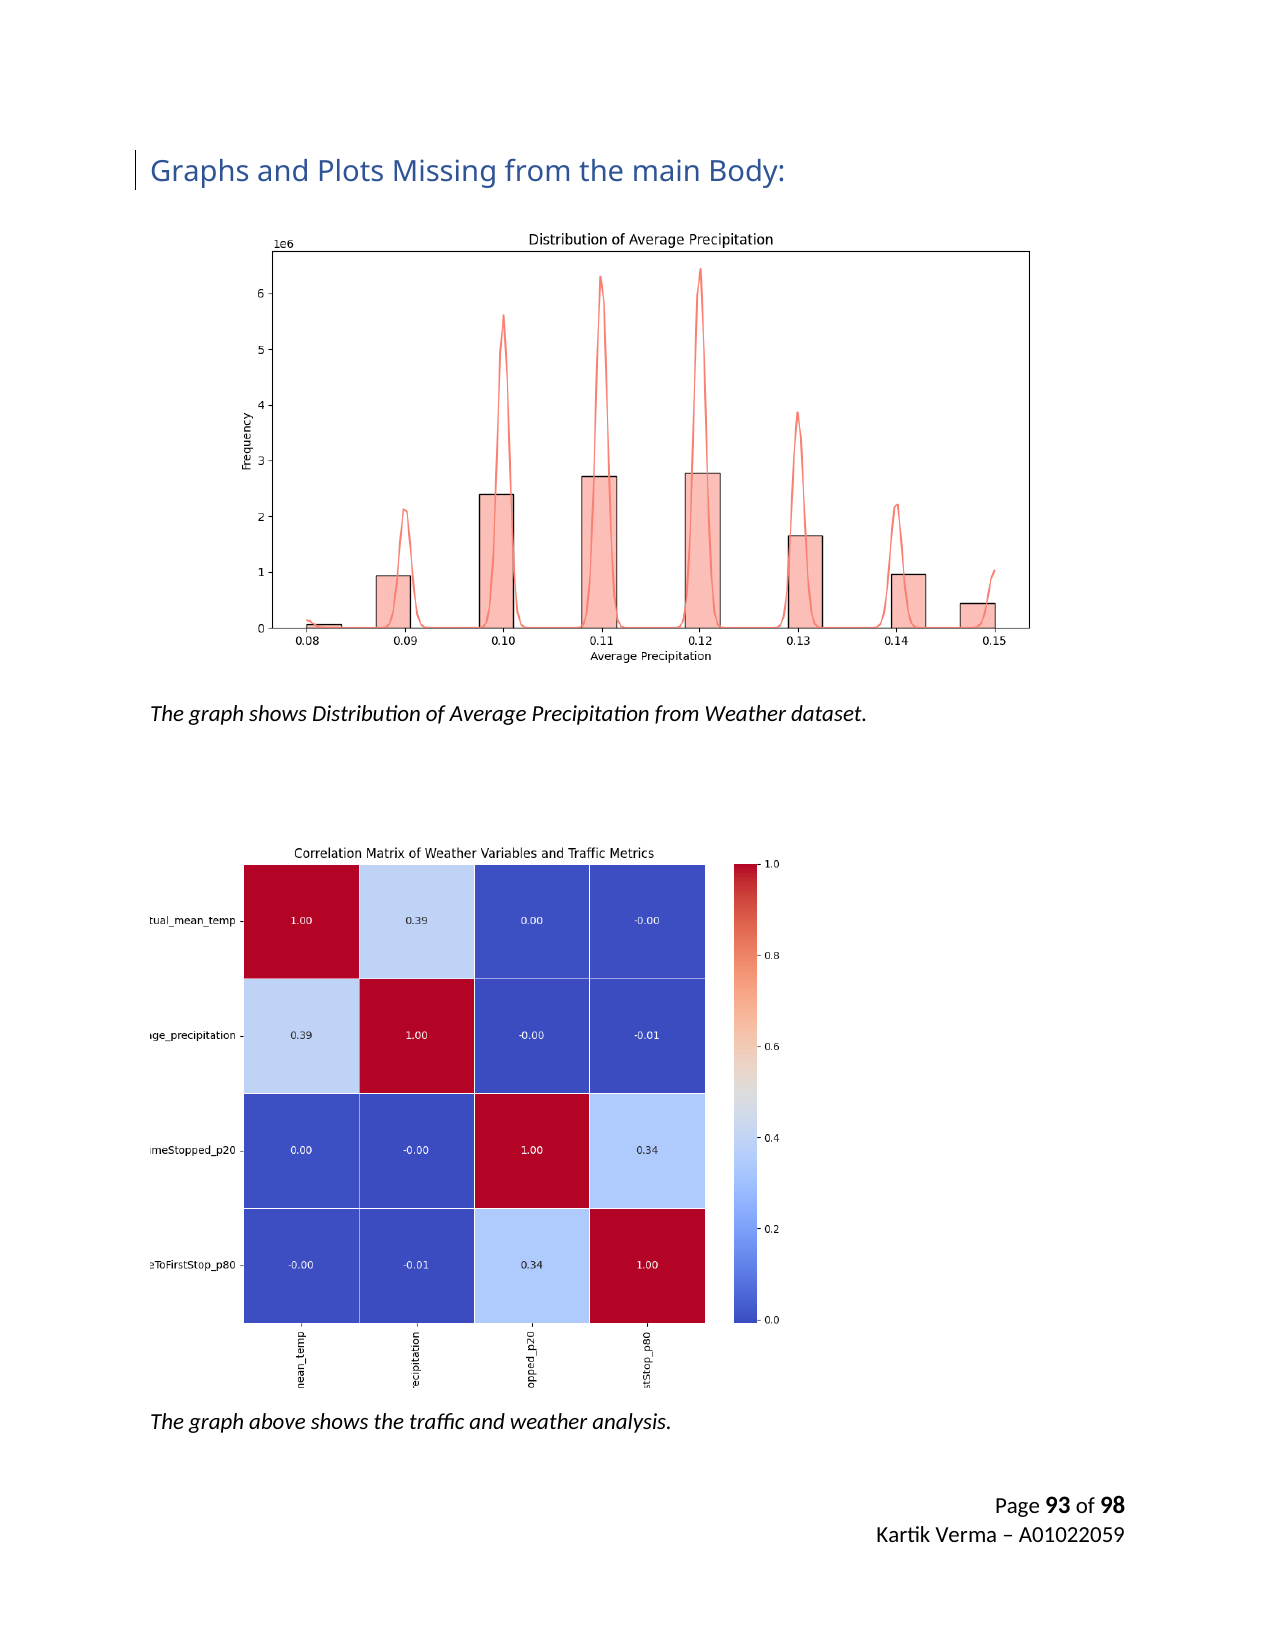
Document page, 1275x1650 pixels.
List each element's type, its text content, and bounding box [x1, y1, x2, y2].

picture [150, 792, 894, 1388]
text The graph shows Distribution of Average Precipitation from Weather dataset. [150, 699, 1125, 727]
text The graph above shows the traffic and weather analysis. [150, 1407, 1125, 1435]
subtitle Graphs and Plots Missing from the main Body: [150, 150, 1125, 190]
picture [150, 192, 1125, 681]
